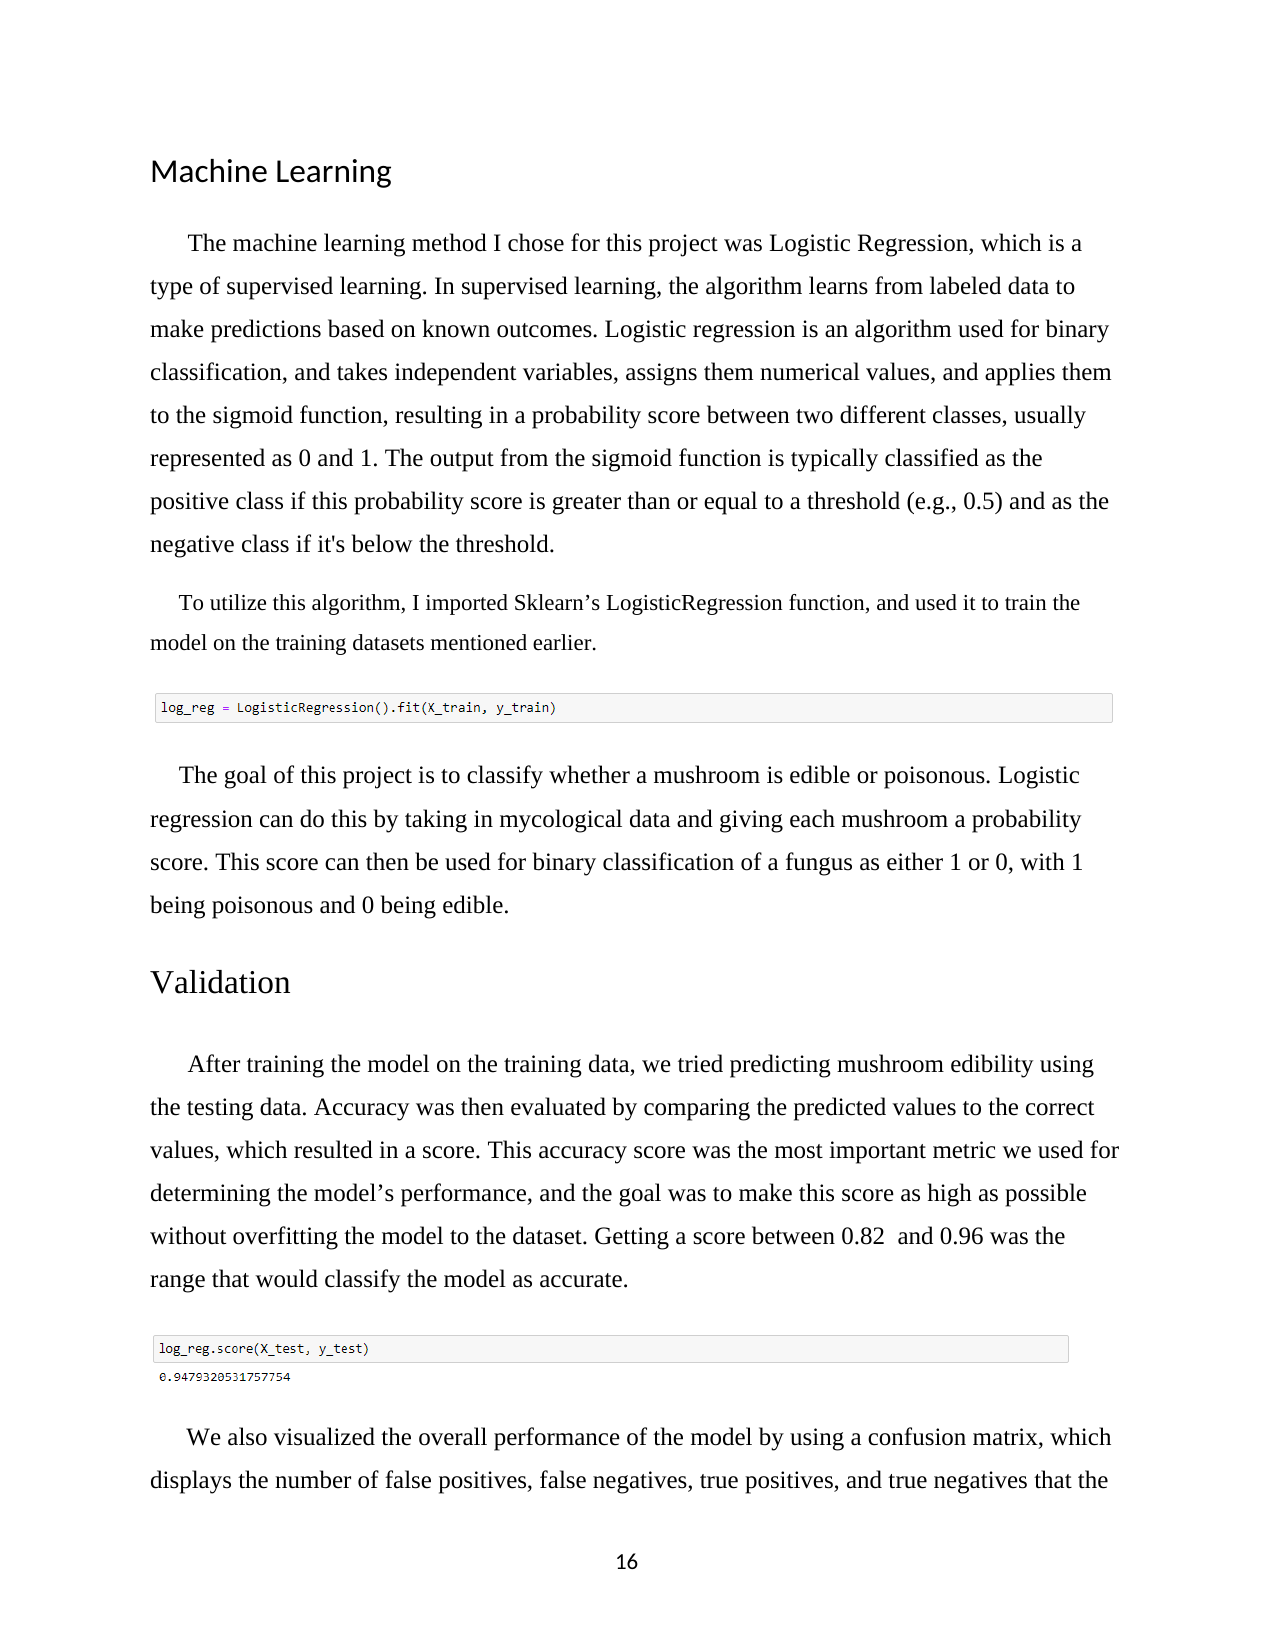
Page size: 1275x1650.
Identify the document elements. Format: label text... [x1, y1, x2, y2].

text The machine learning method I chose for this project was Logistic Regression, which is a type of supervised learning. In supervised learning, the algorithm learns from labeled data to make predictions based on known outcomes. Logistic regression is an algorithm used for binary classification, and takes independent variables, assigns them numerical values, and applies them to the sigmoid function, resulting in a probability score between two different classes, usually represented as 0 and 1. The output from the sigmoid function is typically classified as the positive class if this probability score is greater than or equal to a threshold (e.g., 0.5) and as the negative class if it's below the threshold. [150, 228, 1125, 558]
text Machine Learning [150, 150, 1125, 191]
text The goal of this project is to classify whether a mushroom is edible or poisonous. Logistic regression can do this by taking in mycological data and giving each mushroom a probability score. This score can then be used for binary classification of a fungus as either 1 or 0, with 1 being poisonous and 0 being edible. [150, 761, 1125, 919]
picture [150, 1324, 1085, 1392]
text After training the model on the training data, we tried predicting mushroom edibility using the testing data. Accuracy was then evaluated by comparing the predicted values to the correct values, which resulted in a score. This accuracy score was the most important metric we used for determining the model’s performance, and the goal was to make this score as high as possible without overfitting the model to the dataset. Getting a score between 0.82 and 0.96 was the range that would classify the model as accurate. [150, 1049, 1125, 1293]
subtitle Validation [150, 962, 1125, 1001]
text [150, 1422, 1125, 1494]
text To utilize this algorithm, I imported Sklearn’s LogisticRegression function, and used it to train the model on the training datasets mentioned earlier. [150, 589, 1125, 655]
picture [150, 685, 1125, 730]
